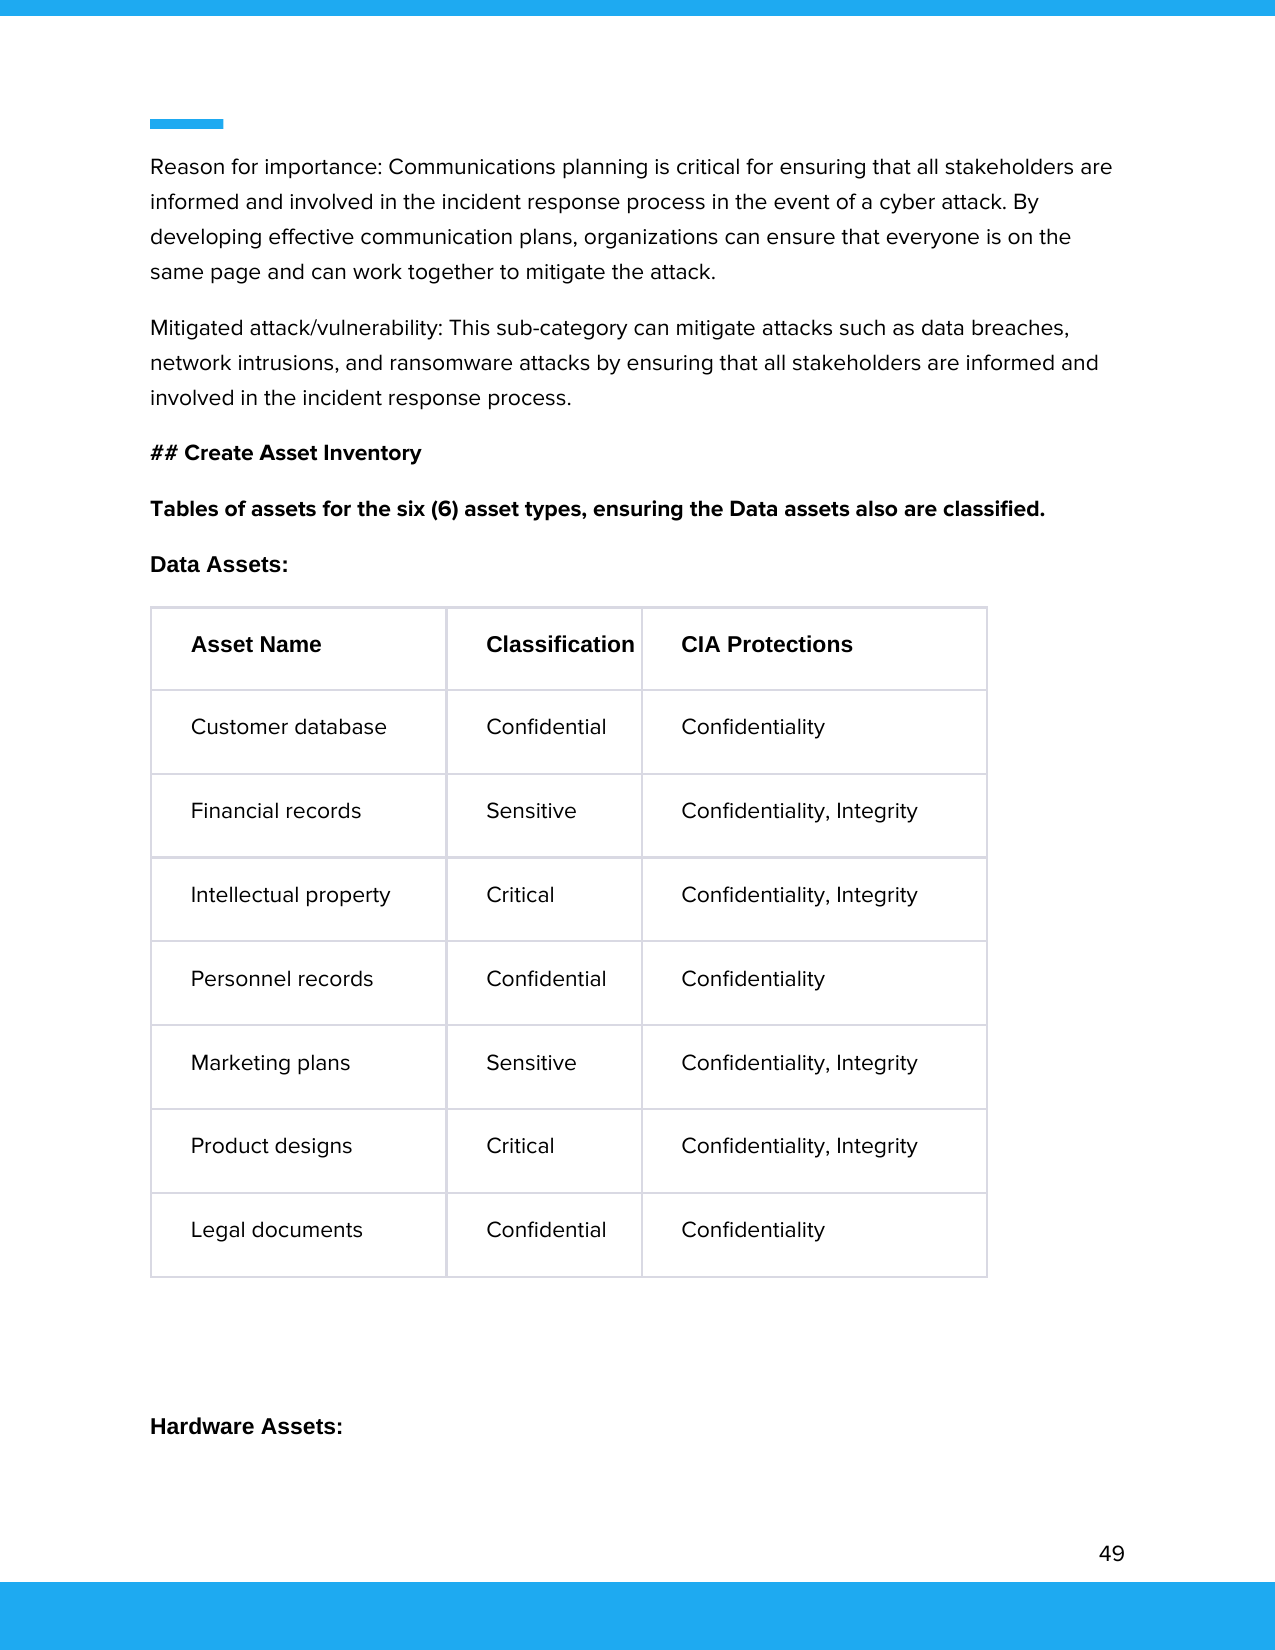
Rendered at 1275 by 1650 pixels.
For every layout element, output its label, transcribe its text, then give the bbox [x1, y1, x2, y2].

table_cell Confidential [448, 691, 641, 772]
table_header CIA Protections [643, 609, 986, 689]
text Mitigated attack/vulnerability: This sub-category can mitigate attacks such as data breaches, network intrusions, and ransomware attacks by ensuring that all stakeholders are informed and involved in the incident response process. [150, 314, 1125, 412]
table_cell Confidential [448, 942, 641, 1024]
picture [150, 119, 224, 129]
table_cell Critical [448, 1110, 641, 1192]
picture [0, 1582, 1275, 1650]
text ## Create Asset Inventory [150, 440, 1125, 468]
table_cell Sensitive [448, 1026, 641, 1108]
text Reason for importance: Communications planning is critical for ensuring that all stakeholders are informed and involved in the incident response process in the event of a cyber attack. By developing effective communication plans, organizations can ensure that everyone is on the same page and can work together to mitigate the attack. [150, 154, 1125, 286]
table_cell Confidentiality, Integrity [643, 1026, 986, 1108]
table_header Asset Name [152, 609, 445, 689]
table_cell Confidentiality, Integrity [643, 1110, 986, 1192]
table_cell Confidentiality [643, 942, 986, 1024]
table_cell Confidentiality [643, 691, 986, 772]
picture [0, 0, 1275, 16]
table_cell Confidentiality [643, 1194, 986, 1276]
text Hardware Assets: [150, 1413, 1125, 1439]
table_cell Confidentiality, Integrity [643, 775, 986, 856]
table_cell Legal documents [152, 1194, 445, 1276]
table_cell Intellectual property [152, 859, 445, 940]
table_cell Product designs [152, 1110, 445, 1192]
table_cell Personnel records [152, 942, 445, 1024]
table_cell Sensitive [448, 775, 641, 856]
table_cell Confidentiality, Integrity [643, 859, 986, 940]
table_cell Confidential [448, 1194, 641, 1276]
text Data Assets: [150, 551, 1125, 577]
text Tables of assets for the six (6) asset types, ensuring the Data assets also are classified. [150, 495, 1125, 523]
table_cell Critical [448, 859, 641, 940]
table_cell Marketing plans [152, 1026, 445, 1108]
table_cell Financial records [152, 775, 445, 856]
table_cell Customer database [152, 691, 445, 772]
table_header Classification [448, 609, 641, 689]
